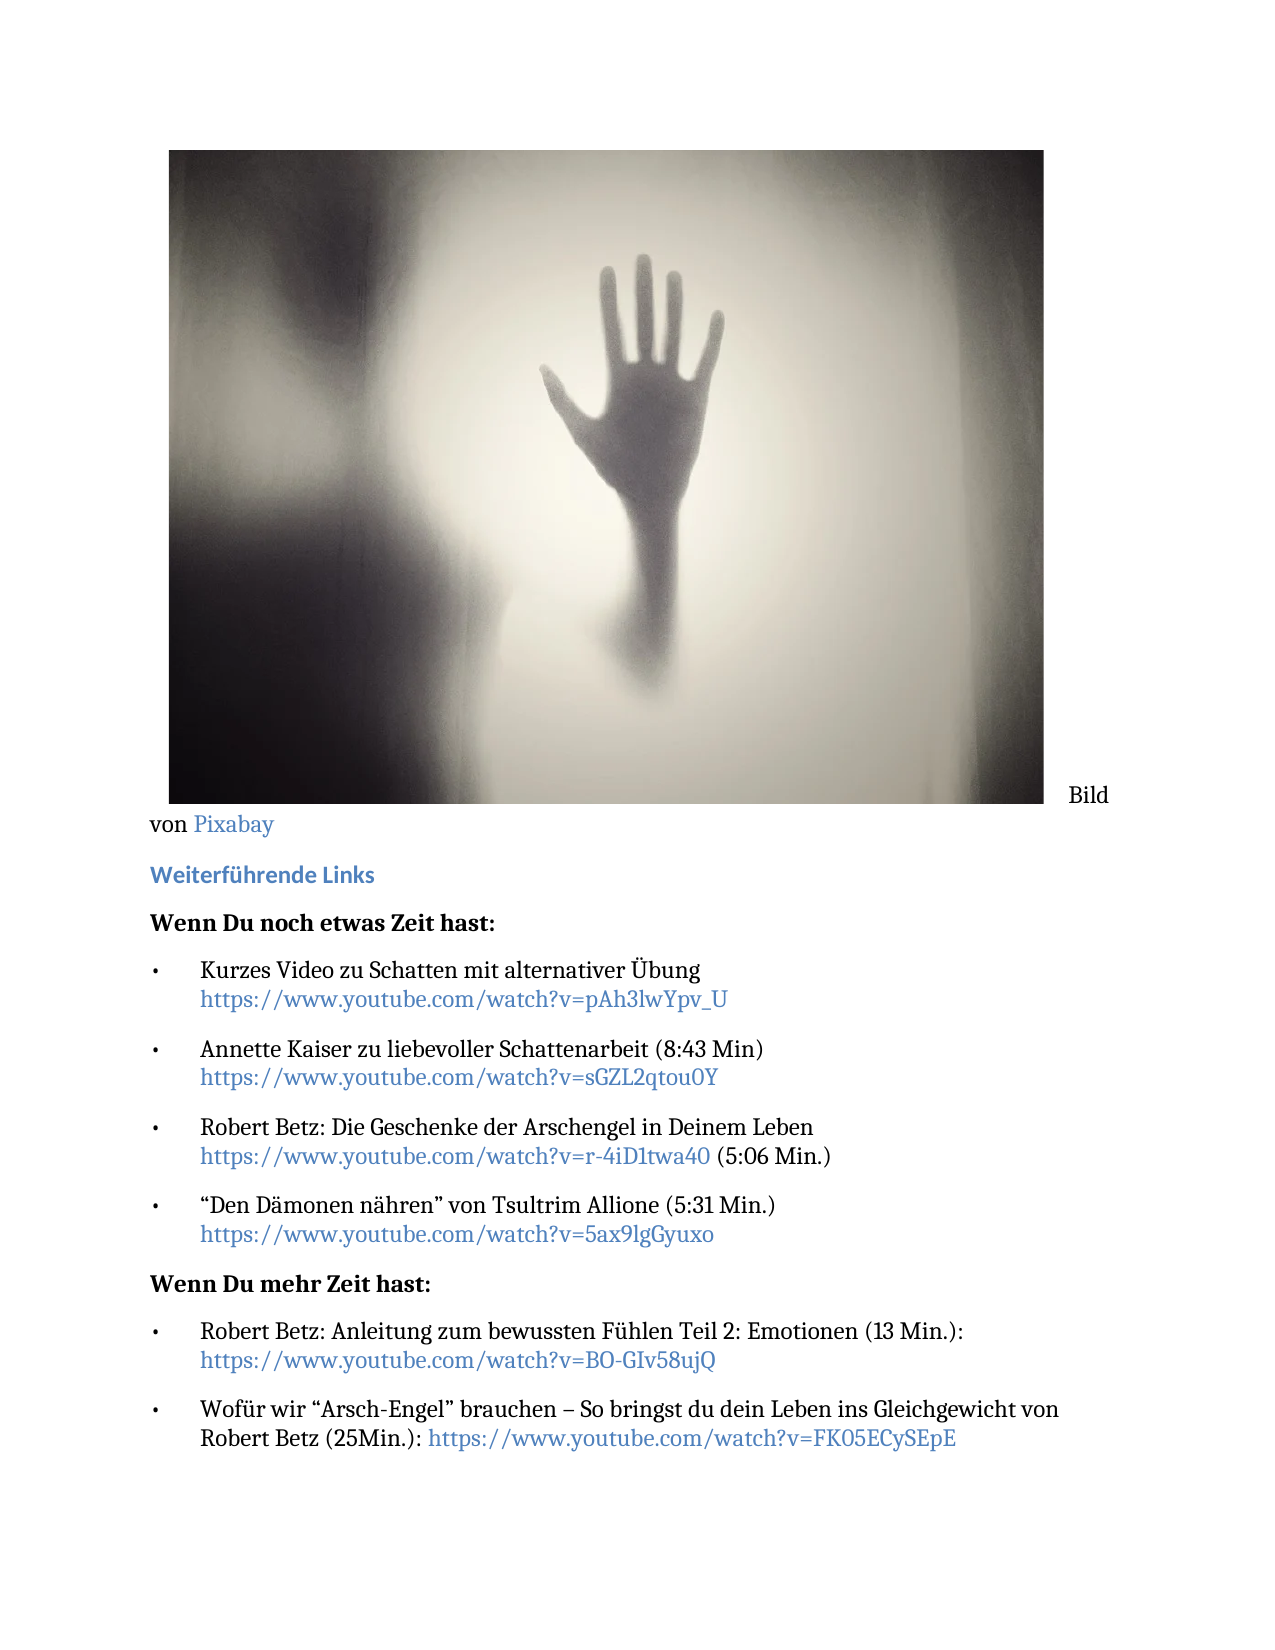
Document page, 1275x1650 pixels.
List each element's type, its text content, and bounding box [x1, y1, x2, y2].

list Robert Betz: Die Geschenke der Arschengel in Deinem Leben https://www.youtube.com/watch?v=r-4iD1twa40 (5:06 Min.) [150, 1113, 1125, 1170]
list Robert Betz: Anleitung zum bewussten Fühlen Teil 2: Emotionen (13 Min.): https://www.youtube.com/watch?v=BO-GIv58ujQ [150, 1317, 1125, 1374]
text Wenn Du noch etwas Zeit hast: [150, 909, 1125, 937]
list Annette Kaiser zu liebevoller Schattenarbeit (8:43 Min) https://www.youtube.com/watch?v=sGZL2qtou0Y [150, 1034, 1125, 1092]
text Wenn Du mehr Zeit hast: [150, 1269, 1125, 1298]
picture [168, 150, 1044, 804]
list “Den Dämonen nähren” von Tsultrim Allione (5:31 Min.) https://www.youtube.com/watch?v=5ax9lgGyuxo [150, 1191, 1125, 1249]
subtitle Weiterführende Links [150, 859, 1125, 890]
list Kurzes Video zu Schatten mit alternativer Übung https://www.youtube.com/watch?v=pAh3lwYpv_U [150, 956, 1125, 1014]
list Wofür wir “Arsch-Engel” brauchen – So bringst du dein Leben ins Gleichgewicht von Robert Betz (25Min.): https://www.youtube.com/watch?v=FK05ECySEpE [150, 1395, 1125, 1453]
